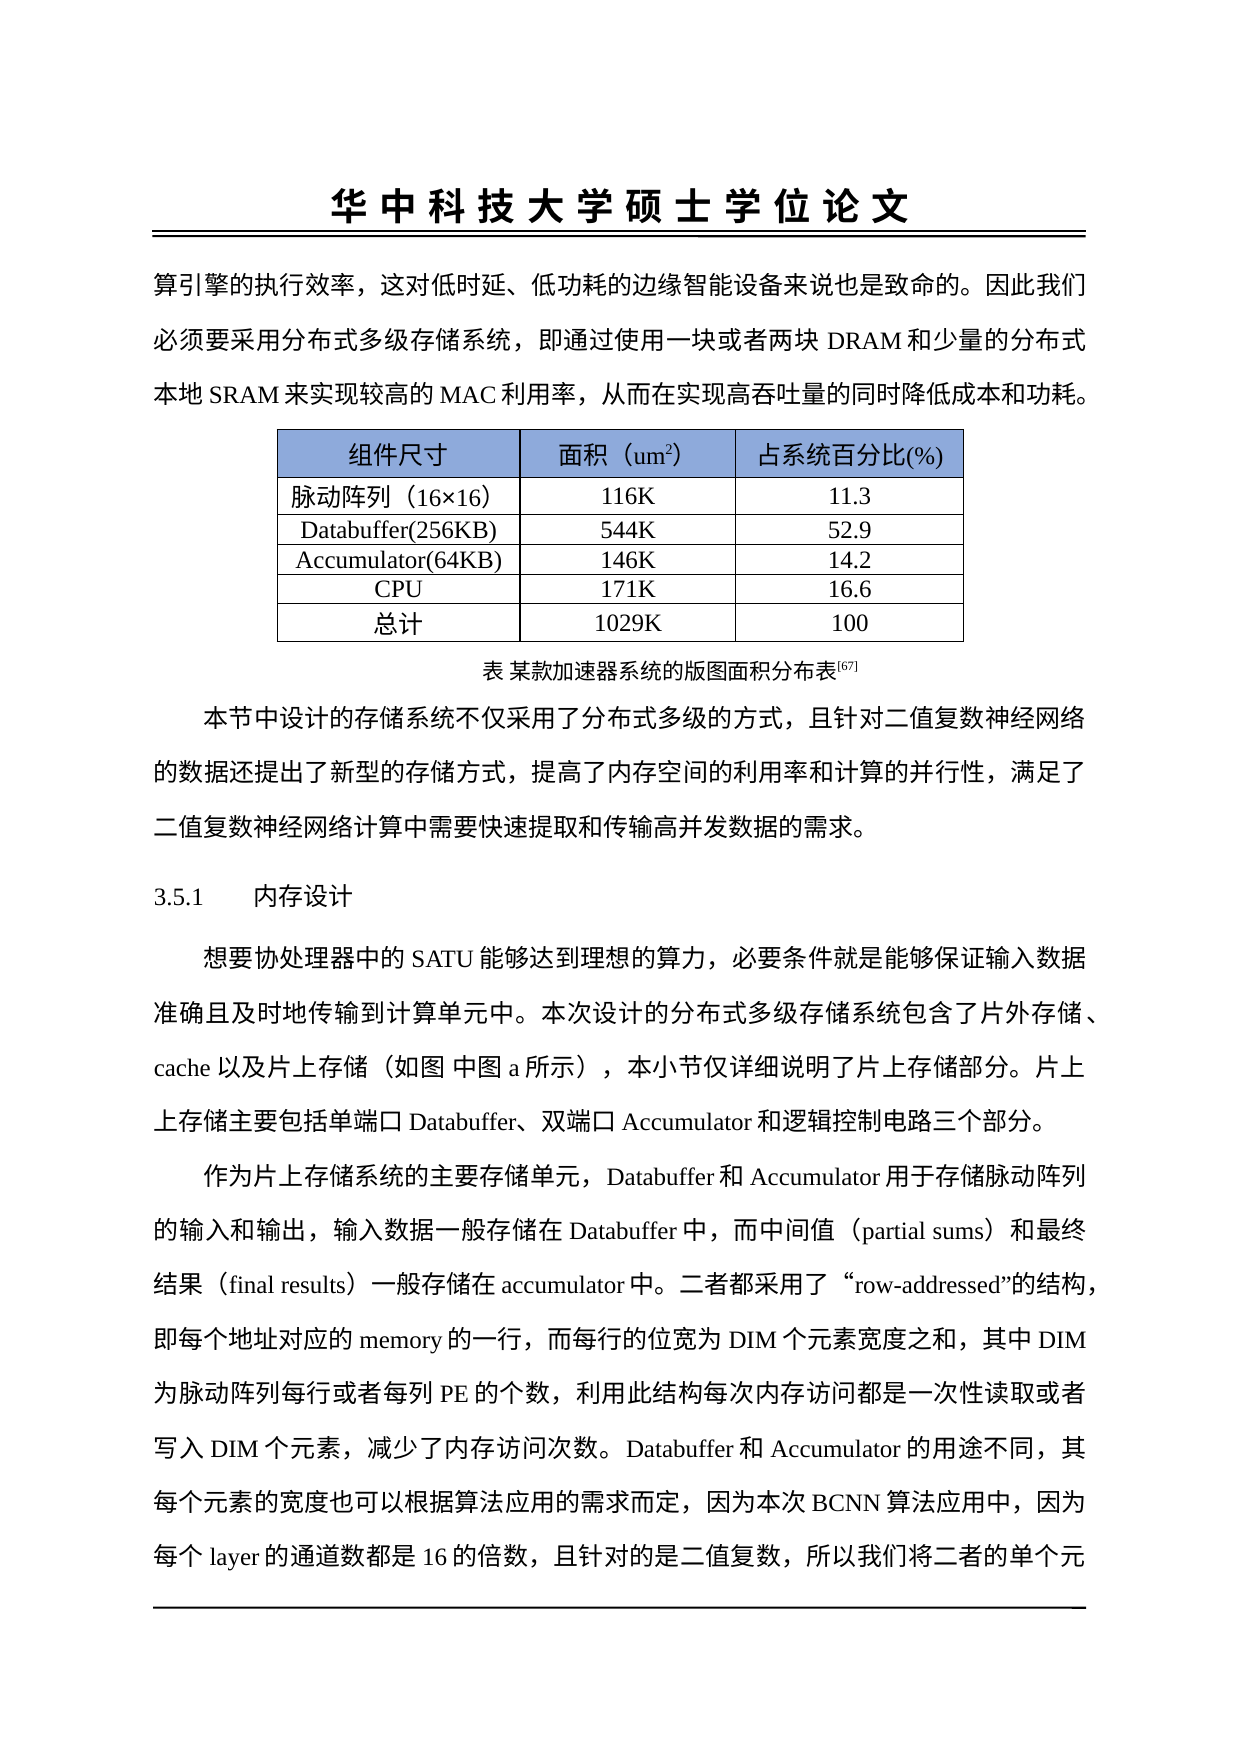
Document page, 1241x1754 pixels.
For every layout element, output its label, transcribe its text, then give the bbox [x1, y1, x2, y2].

table_header 占系统百分比(%) [736, 430, 963, 477]
table_header 面积（um2） [521, 430, 735, 477]
table_cell 544K [521, 515, 735, 544]
table_cell 16.6 [736, 575, 963, 603]
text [153, 1156, 1087, 1573]
table_cell CPU [278, 575, 519, 603]
table_cell 171K [521, 575, 735, 603]
table_cell Accumulator(64KB) [278, 545, 519, 573]
table_cell 1029K [521, 604, 735, 641]
table_cell 52.9 [736, 515, 963, 544]
table_cell Databuffer(256KB) [278, 515, 519, 544]
table_cell 100 [736, 604, 963, 641]
table_cell 14.2 [736, 545, 963, 573]
table_cell 脉动阵列（16×16） [278, 478, 519, 514]
table_cell 116K [521, 478, 735, 514]
table_cell 11.3 [736, 478, 963, 514]
text 本节中设计的存储系统不仅采用了分布式多级的方式，且针对二值复数神经网络的数据还提出了新型的存储方式，提高了内存空间的利用率和计算的并行性，满足了二值复数神经网络计算中需要快速提取和传输高并发数据的需求。 [153, 698, 1087, 843]
table_cell 总计 [278, 604, 519, 641]
table_cell 146K [521, 545, 735, 573]
text 表 某款加速器系统的版图面积分布表[67] [153, 654, 1087, 686]
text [153, 266, 1087, 411]
subtitle 内存设计 [153, 876, 1087, 912]
text 想要协处理器中的SATU能够达到理想的算力，必要条件就是能够保证输入数据准确且及时地传输到计算单元中。本次设计的分布式多级存储系统包含了片外存储、cache以及片上存储（如图 中图a所示），本小节仅详细说明了片上存储部分。片上上存储主要包括单端口Databuffer、双端口Accumulator和逻辑控制电路三个部分。 [153, 939, 1087, 1138]
table_header 组件尺寸 [278, 430, 519, 477]
